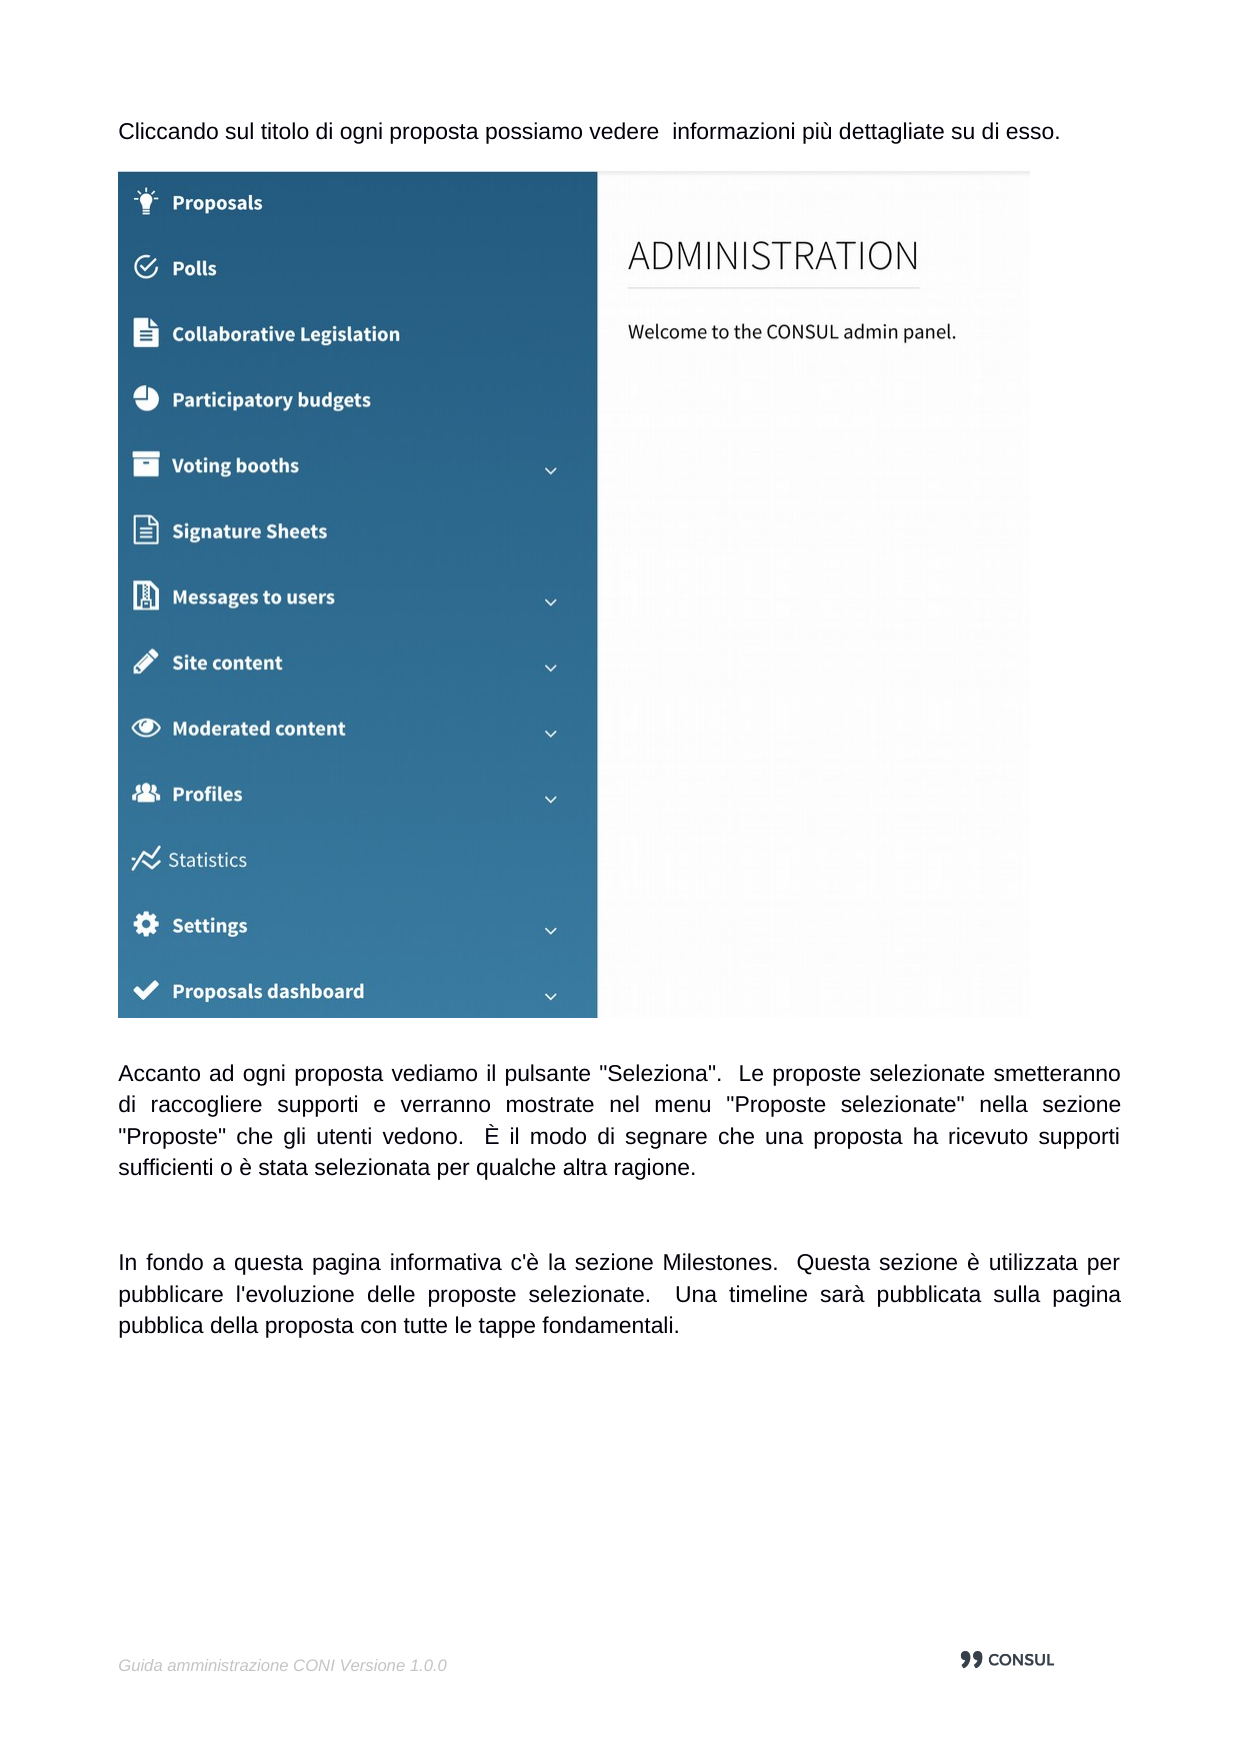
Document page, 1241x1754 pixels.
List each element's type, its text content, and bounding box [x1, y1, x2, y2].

text Accanto ad ogni proposta vediamo il pulsante "Seleziona". Le proposte selezionate smetteranno di raccogliere supporti e verranno mostrate nel menu "Proposte selezionate" nella sezione "Proposte" che gli utenti vedono. È il modo di segnare che una proposta ha ricevuto supporti sufficienti o è stata selezionata per qualche altra ragione. [118, 1059, 1122, 1181]
picture [118, 171, 1030, 1018]
picture [957, 1649, 1057, 1671]
text Cliccando sul titolo di ogni proposta possiamo vedere informazioni più dettagliate su di esso. [118, 118, 1122, 144]
text In fondo a questa pagina informativa c'è la sezione Milestones. Questa sezione è utilizzata per pubblicare l'evoluzione delle proposte selezionate. Una timeline sarà pubblicata sulla pagina pubblica della proposta con tutte le tappe fondamentali. [118, 1249, 1122, 1338]
